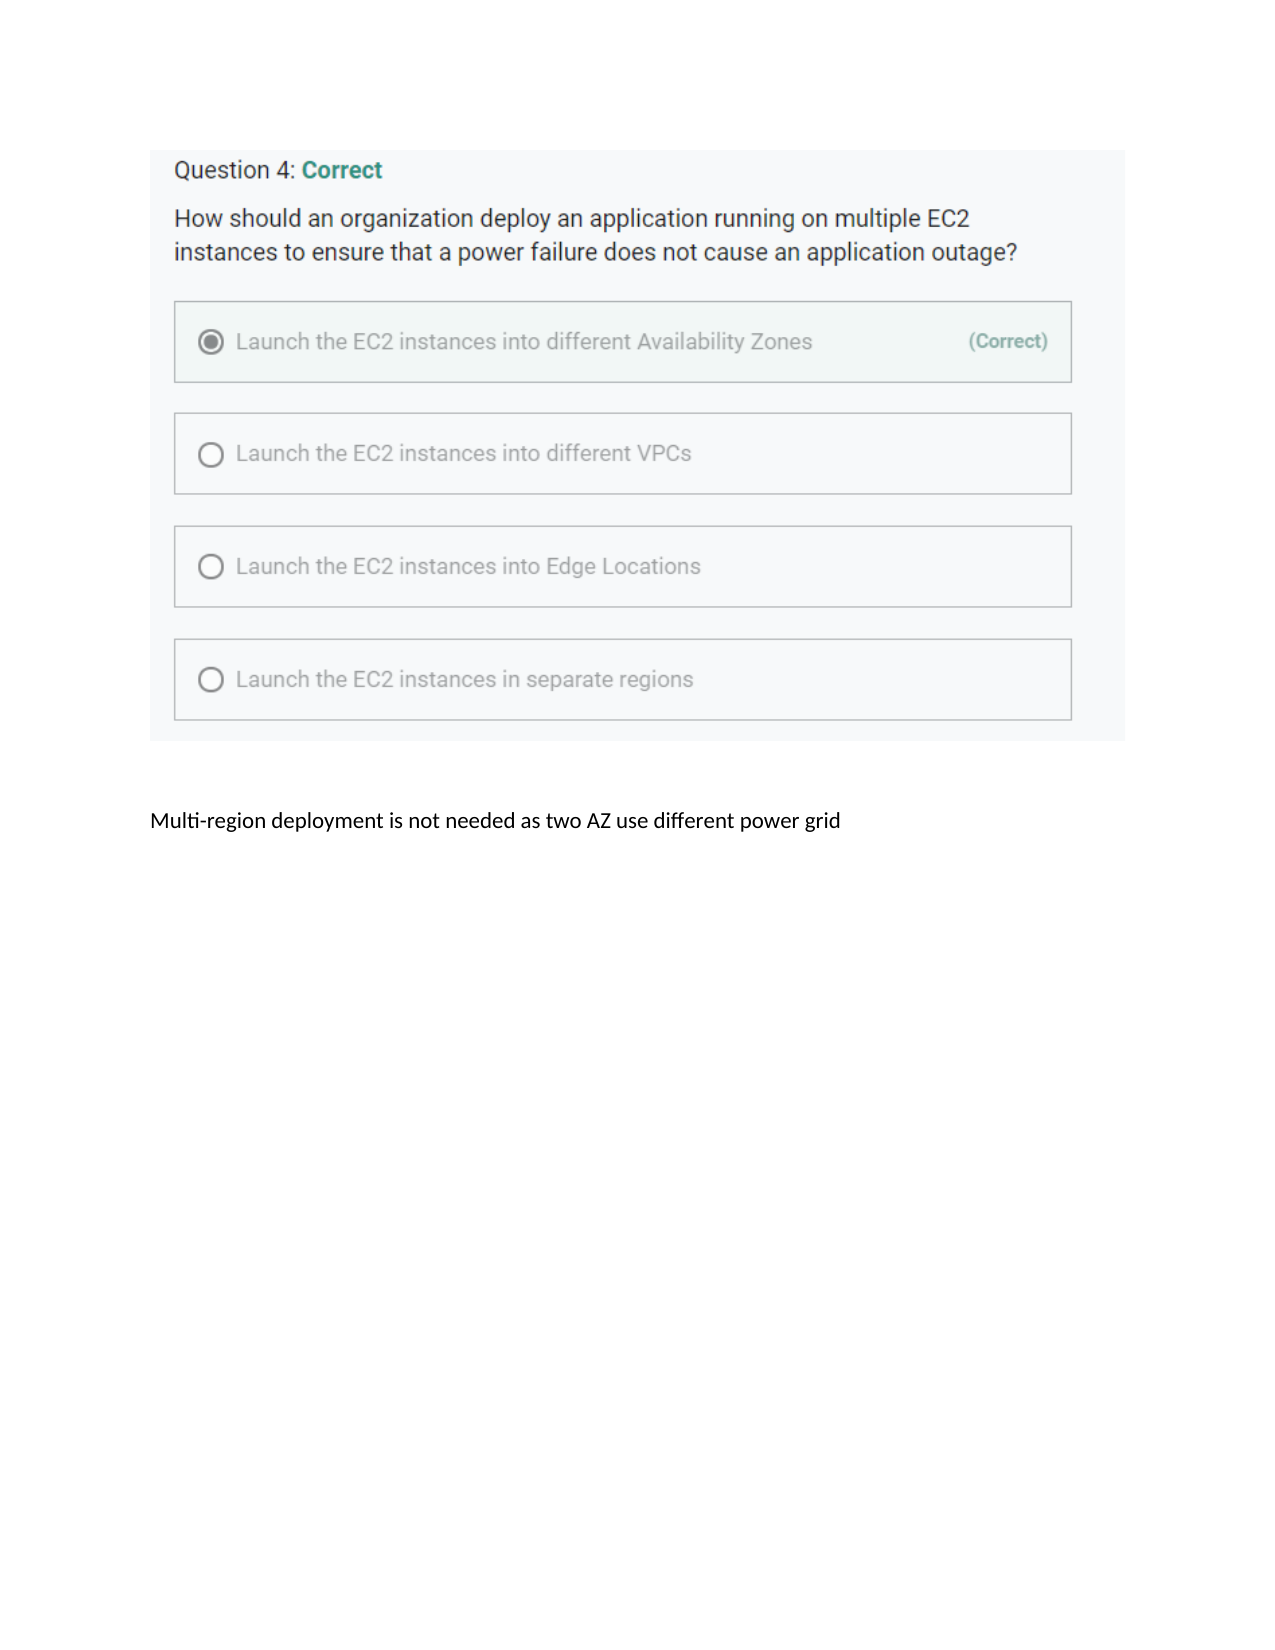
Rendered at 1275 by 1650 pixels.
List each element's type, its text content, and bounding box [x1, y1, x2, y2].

picture [150, 150, 1125, 741]
text Multi-region deployment is not needed as two AZ use different power grid [150, 807, 1125, 835]
